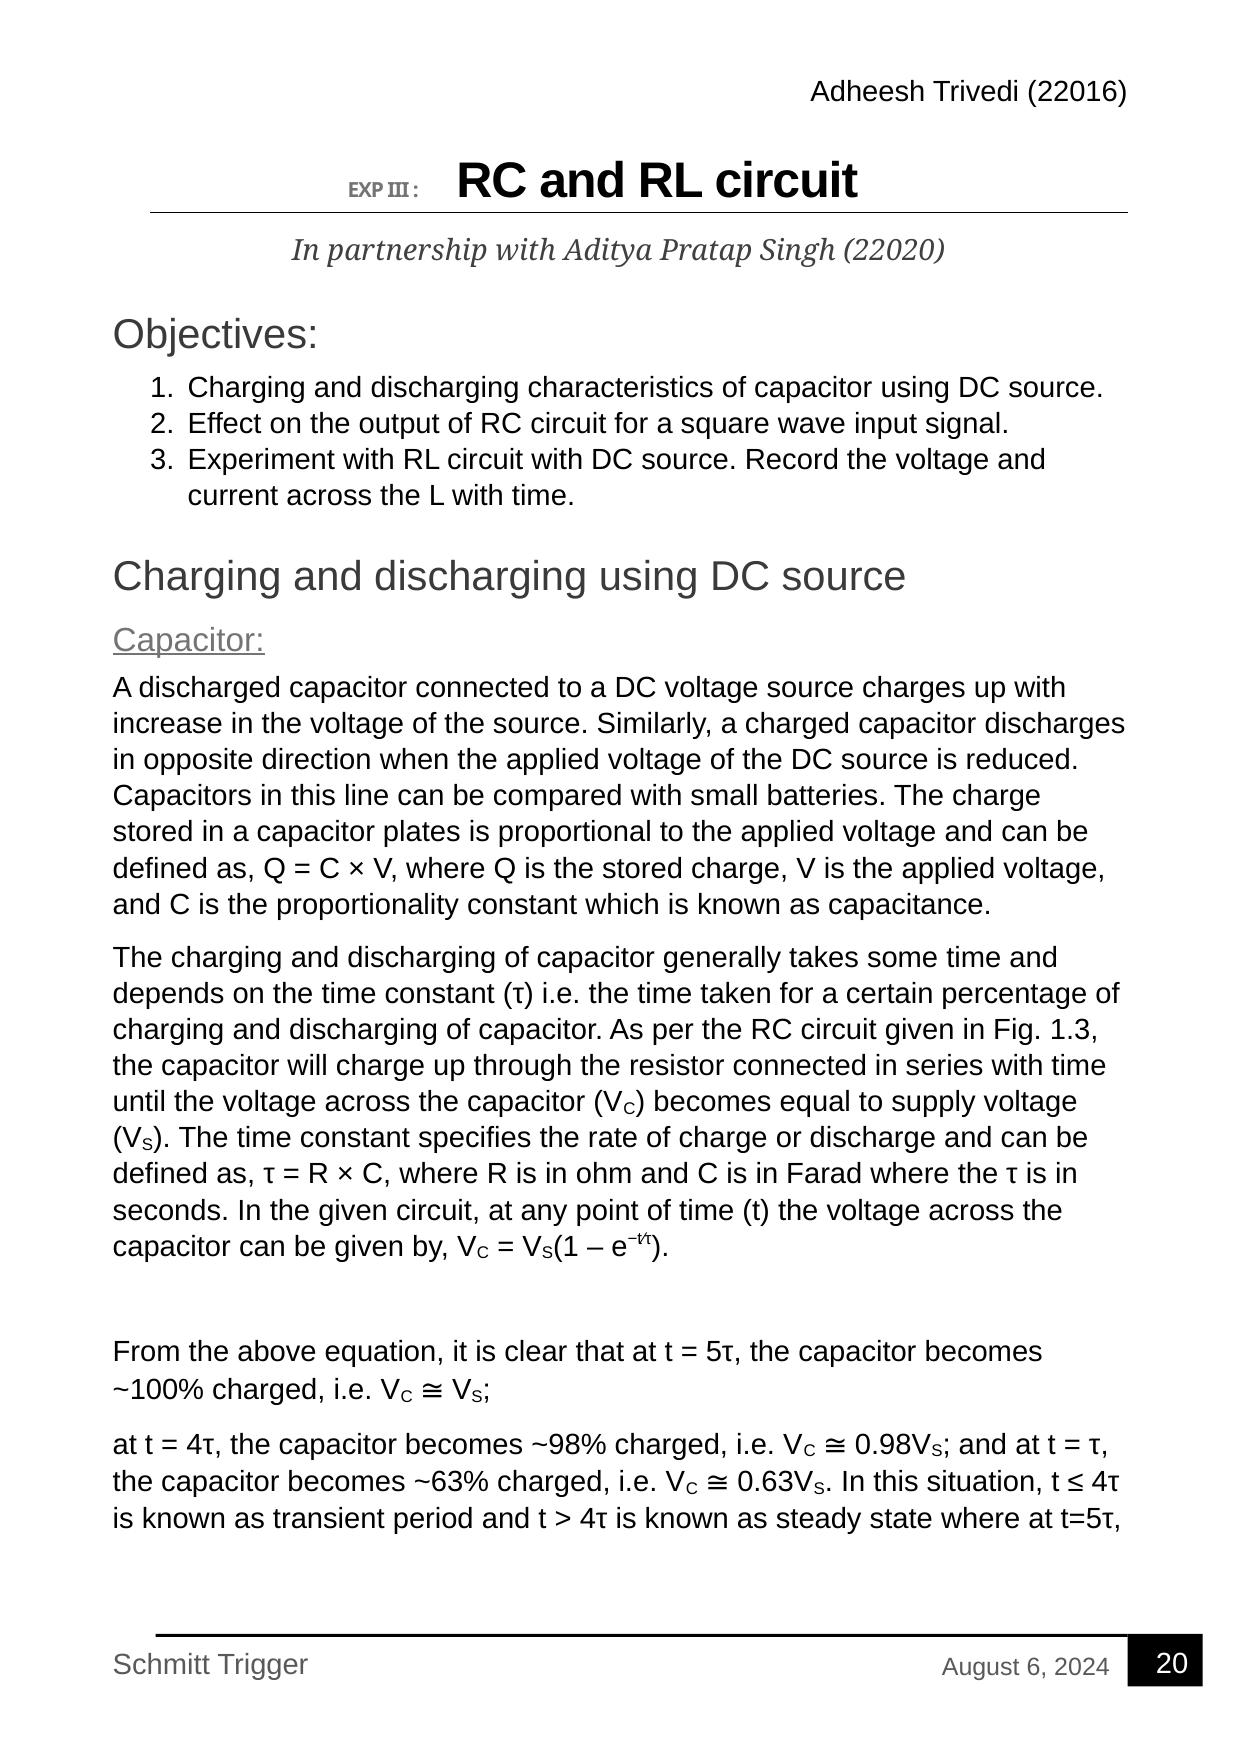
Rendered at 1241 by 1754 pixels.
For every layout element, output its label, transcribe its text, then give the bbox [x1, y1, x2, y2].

text A discharged capacitor connected to a DC voltage source charges up with increase in the voltage of the source. Similarly, a charged capacitor discharges in opposite direction when the applied voltage of the DC source is reduced. Capacitors in this line can be compared with small batteries. The charge stored in a capacitor plates is proportional to the applied voltage and can be defined as, Q = C × V, where Q is the stored charge, V is the applied voltage, and C is the proportionality constant which is known as capacitance. [112, 670, 1128, 920]
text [112, 1425, 1128, 1534]
text The charging and discharging of capacitor generally takes some time and depends on the time constant (τ) i.e. the time taken for a certain percentage of charging and discharging of capacitor. As per the RC circuit given in Fig. 1.3, the capacitor will charge up through the resistor connected in series with time until the voltage across the capacitor (VC) becomes equal to supply voltage (VS). The time constant specifies the rate of charge or discharge and can be defined as, τ = R × C, where R is in ohm and C is in Farad where the τ is in seconds. In the given circuit, at any point of time (t) the voltage across the capacitor can be given by, VC = VS(1 – e−t⁄τ). [112, 939, 1128, 1262]
list Charging and discharging characteristics of capacitor using DC source. [150, 370, 1128, 403]
list Effect on the output of RC circuit for a square wave input signal. [150, 406, 1128, 439]
list Experiment with RL circuit with DC source. Record the voltage and current across the L with time. [150, 442, 1128, 512]
title RC and RL circuit [150, 150, 1128, 212]
text From the above equation, it is clear that at t = 5τ, the capacitor becomes ~100% charged, i.e. VC ≅ VS; [112, 1334, 1128, 1406]
text In partnership with Aditya Pratap Singh (22020) [112, 229, 1128, 269]
subtitle Capacitor: [112, 620, 1128, 658]
subtitle Charging and discharging using DC source [112, 552, 1128, 600]
subtitle Objectives: [112, 310, 1128, 358]
